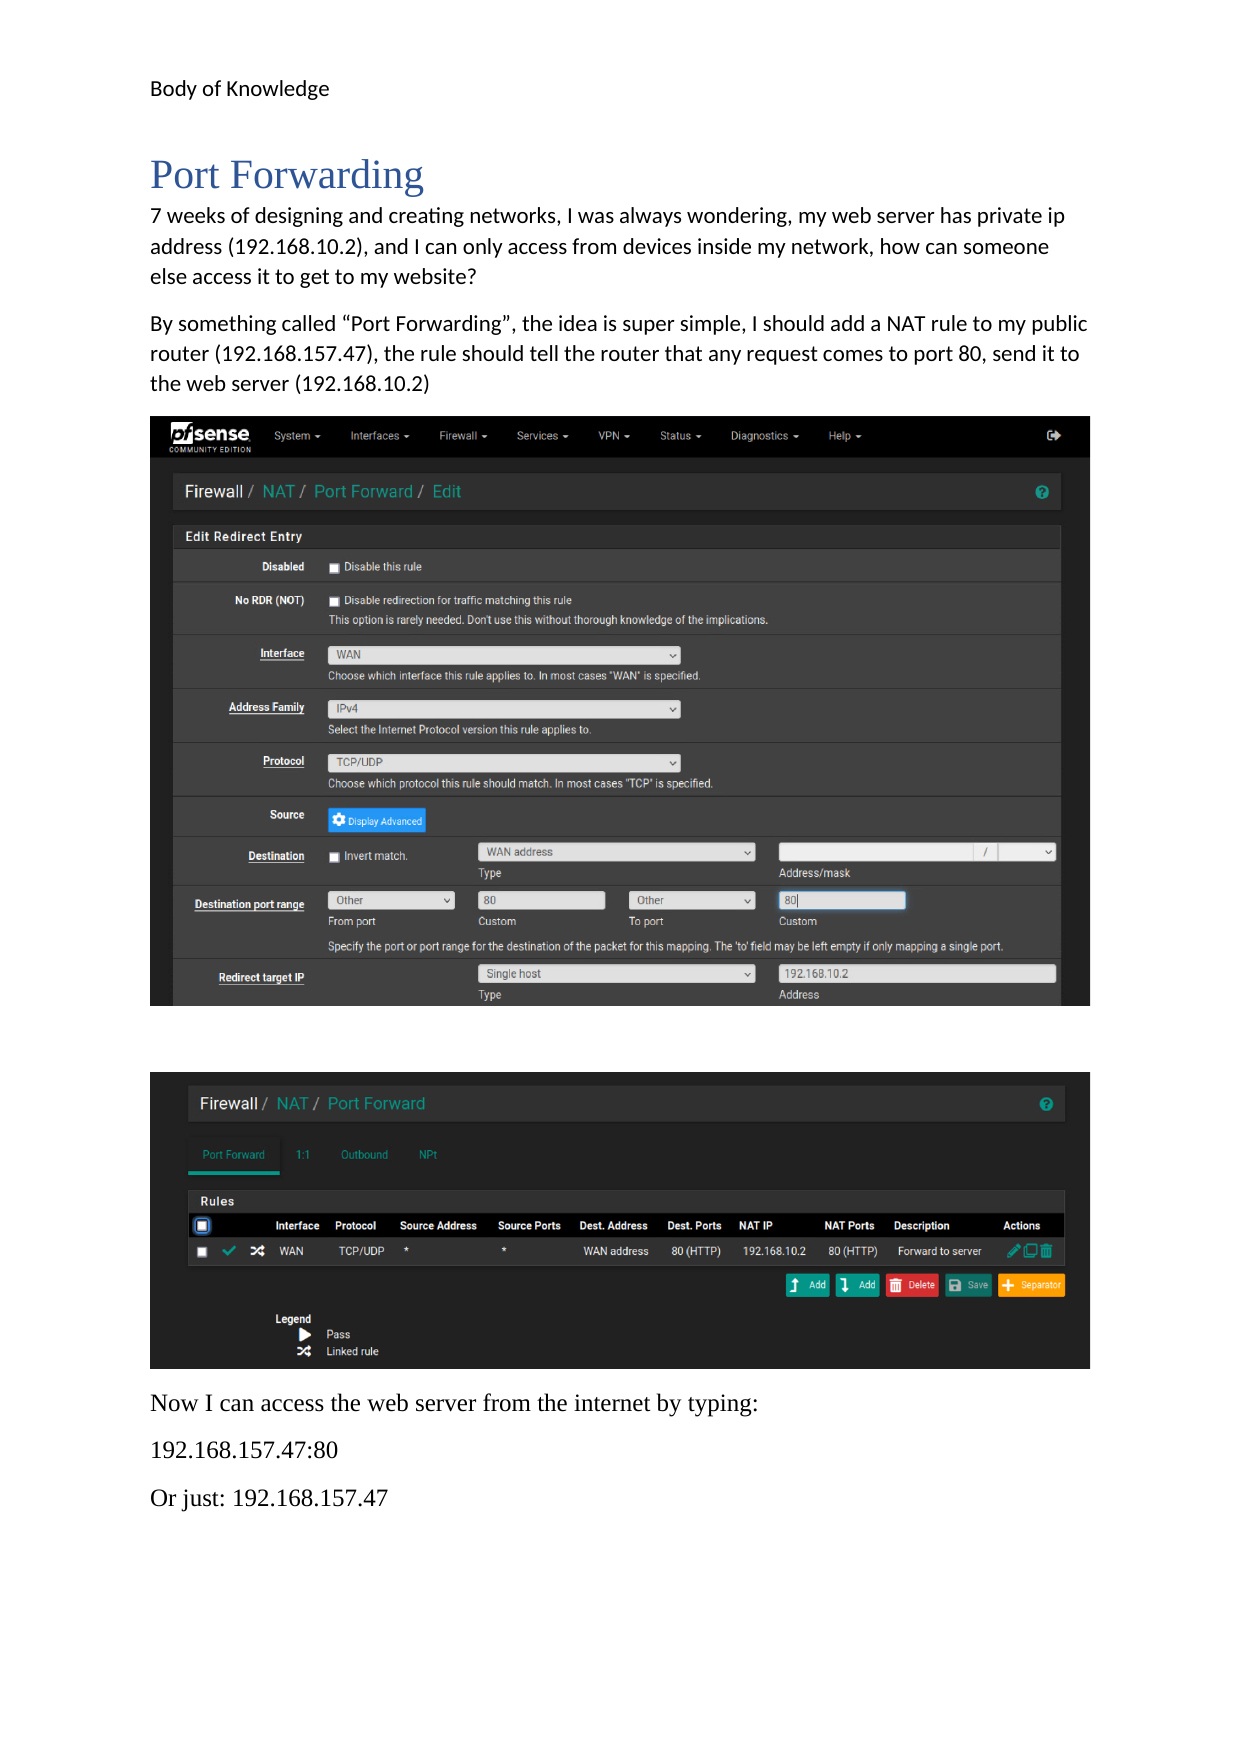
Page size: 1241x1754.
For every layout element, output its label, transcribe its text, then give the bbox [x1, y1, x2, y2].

text Or just: 192.168.157.47 [150, 1483, 1090, 1512]
text Now I can access the web server from the internet by typing: [150, 1388, 1090, 1416]
text 192.168.157.47:80 [150, 1435, 1090, 1464]
subtitle Port Forwarding [150, 150, 1090, 198]
picture [150, 1072, 1091, 1369]
text By something called “Port Forwarding”, the idea is super simple, I should add a NAT rule to my public router (192.168.157.47), the rule should tell the router that any request comes to port 80, send it to the web server (192.168.10.2) [150, 309, 1090, 397]
text 7 weeks of designing and creating networks, I was always wondering, my web server has private ip address (192.168.10.2), and I can only access from devices inside my network, how can someone else access it to get to my website? [150, 202, 1090, 290]
picture [150, 416, 1091, 1006]
